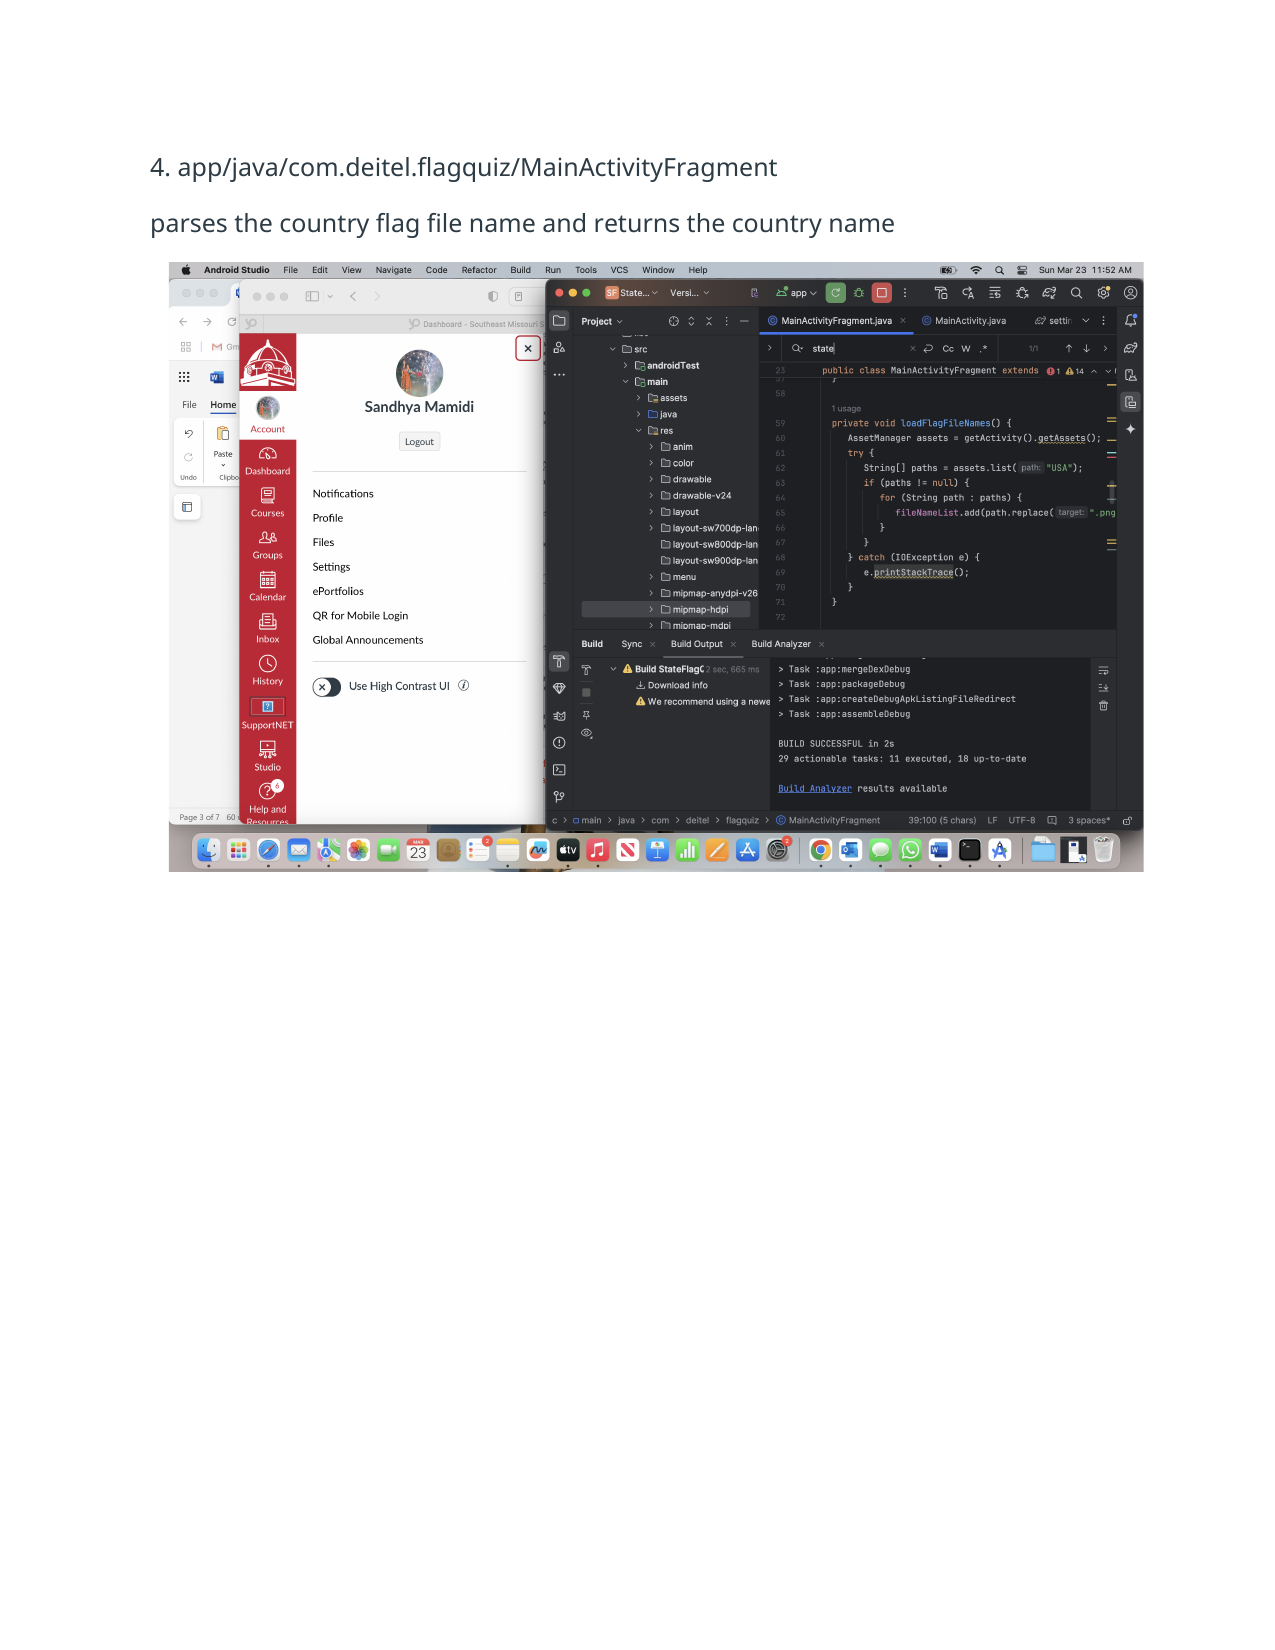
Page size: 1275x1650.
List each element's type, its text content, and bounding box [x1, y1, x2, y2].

text 4. app/java/com.deitel.flagquiz/MainActivityFragment [150, 150, 1125, 184]
text parses the country flag file name and returns the country name [150, 206, 1125, 240]
